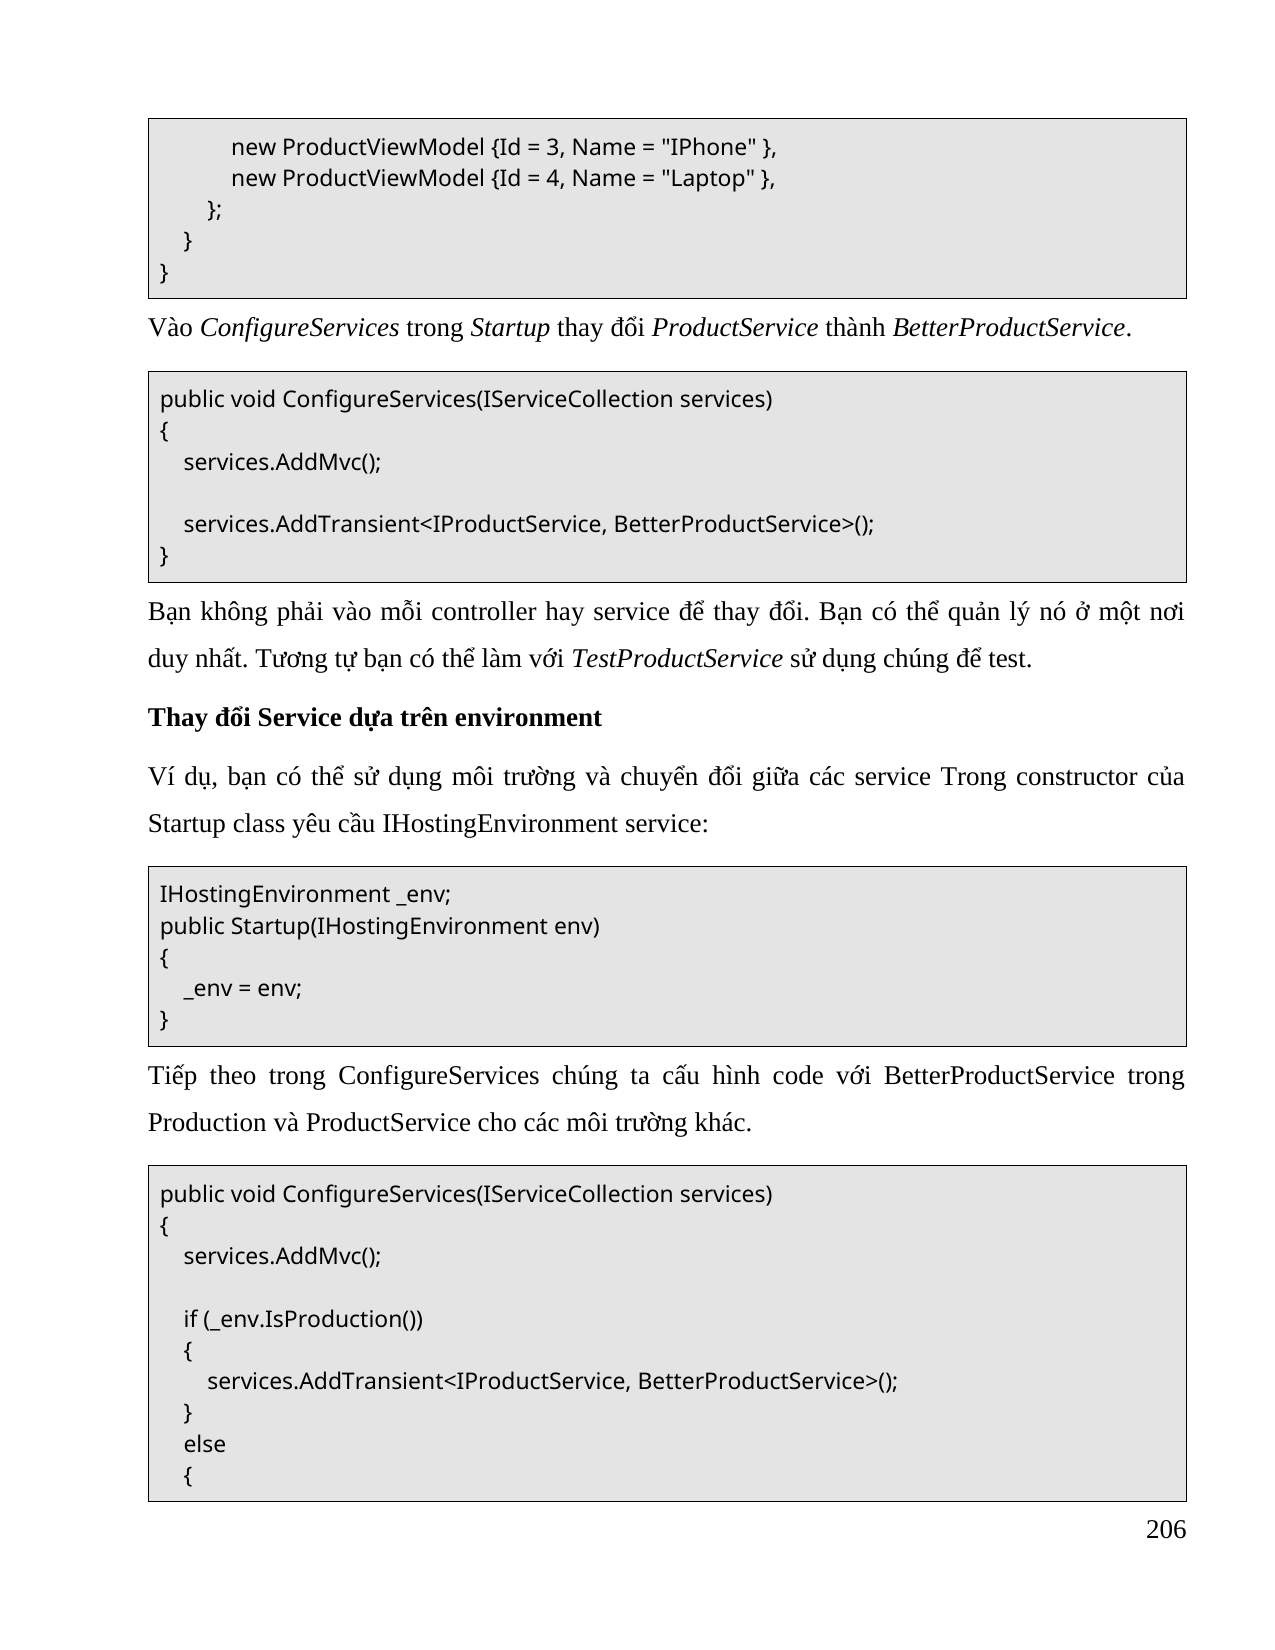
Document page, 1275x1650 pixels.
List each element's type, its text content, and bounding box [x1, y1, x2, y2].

text Tiếp theo trong ConfigureServices chúng ta cấu hình code với BetterProductService trong Production và ProductService cho các môi trường khác. [148, 1059, 1186, 1137]
text Ví dụ, bạn có thể sử dụng môi trường và chuyển đổi giữa các service Trong constructor của Startup class yêu cầu IHostingEnvironment service: [148, 760, 1186, 838]
table_header IHostingEnvironment _env; public Startup(IHostingEnvironment env) { _env = env; } [149, 867, 1186, 1046]
text Vào ConfigureServices trong Startup thay đổi ProductService thành BetterProductService. [148, 311, 1186, 343]
table_header public void ConfigureServices(IServiceCollection services) { services.AddMvc(); services.AddTransient<IProductService, BetterProductService>(); } [149, 372, 1186, 582]
text Bạn không phải vào mỗi controller hay service để thay đổi. Bạn có thể quản lý nó ở một nơi duy nhất. Tương tự bạn có thể làm với TestProductService sử dụng chúng để test. [148, 595, 1186, 673]
text Thay đổi Service dựa trên environment [148, 701, 1186, 732]
